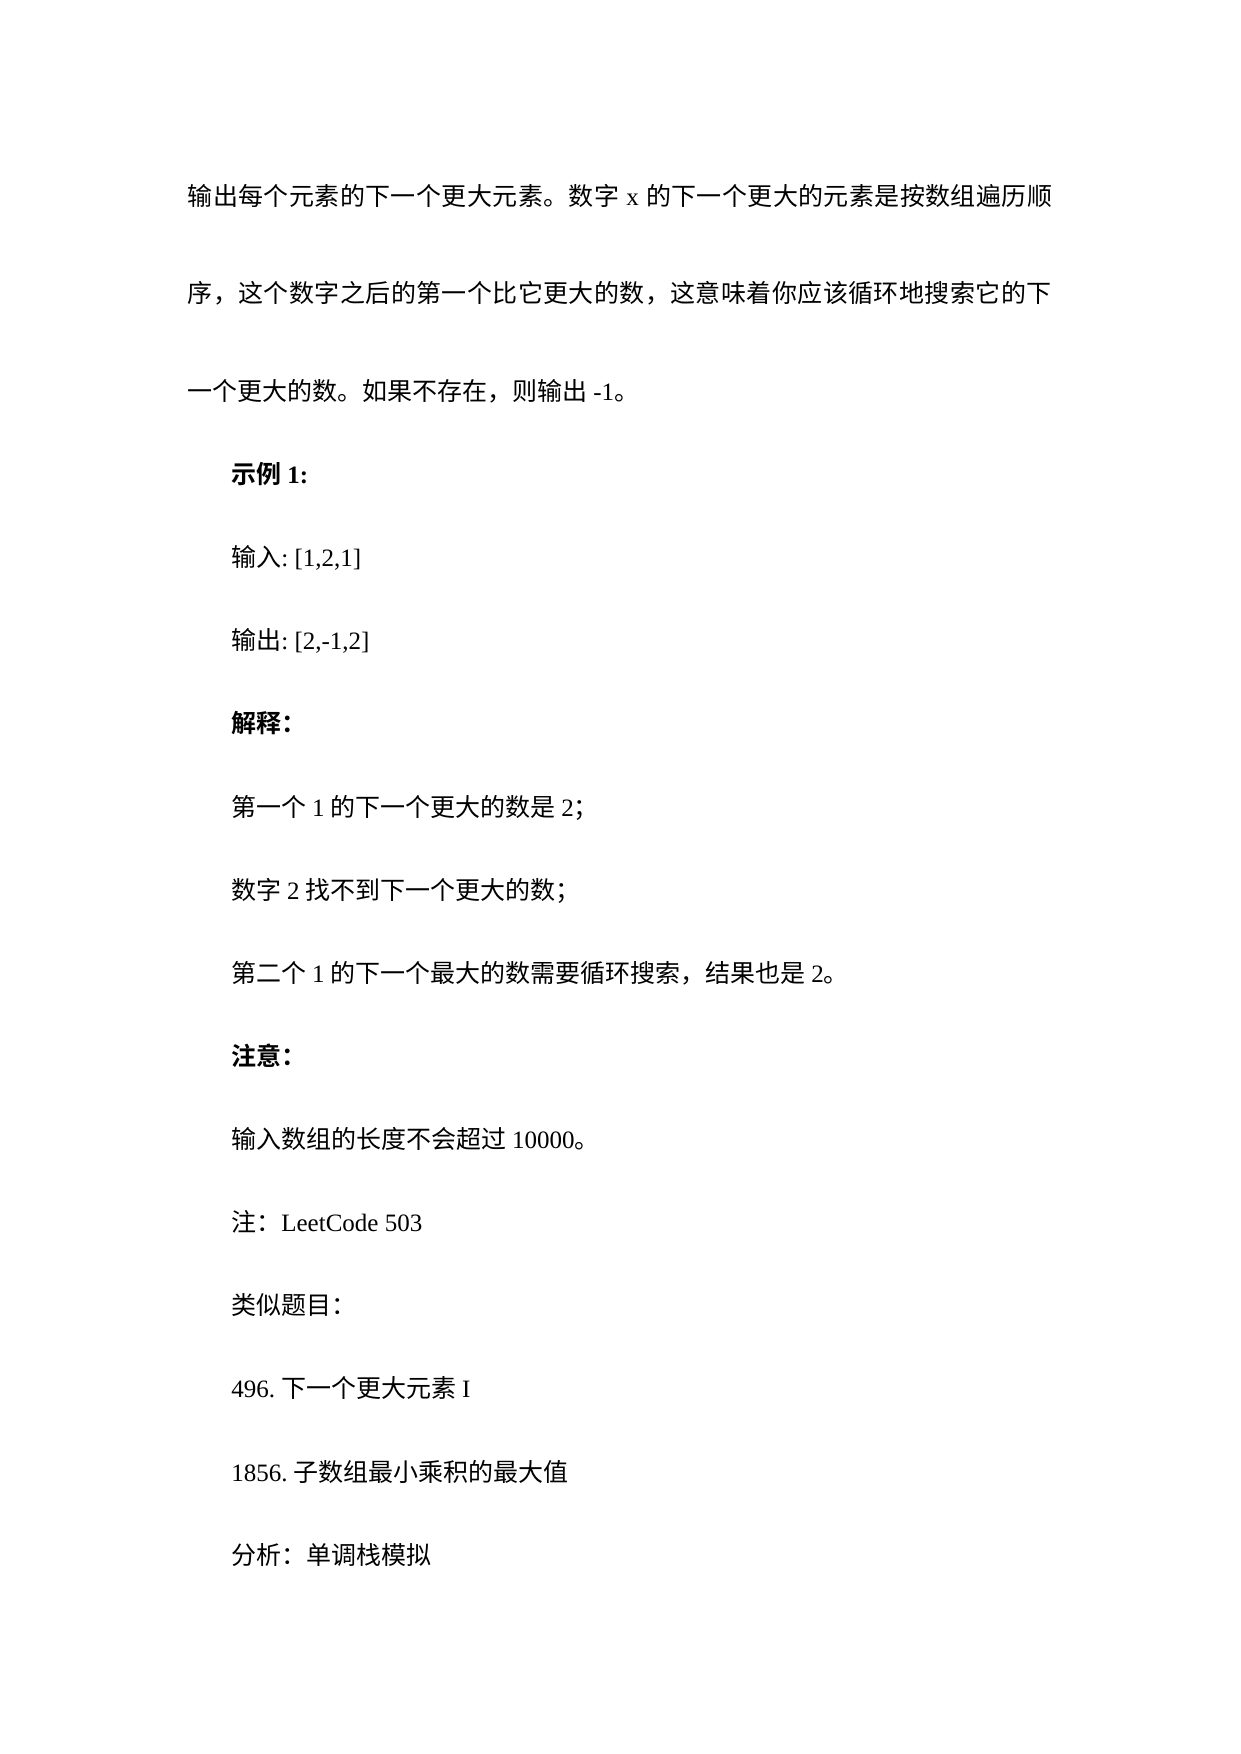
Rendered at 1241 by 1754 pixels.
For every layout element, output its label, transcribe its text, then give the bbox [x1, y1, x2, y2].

text 示例 1: [187, 440, 1053, 505]
text 输入数组的长度不会超过 10000。 [187, 1105, 1053, 1170]
text 分析：单调栈模拟 [187, 1521, 1053, 1586]
text 第一个 1 的下一个更大的数是 2； [187, 773, 1053, 838]
text 注意： [187, 1022, 1053, 1087]
text 496. 下一个更大元素 I [187, 1354, 1053, 1419]
text 1856. 子数组最小乘积的最大值 [187, 1438, 1053, 1503]
text 解释： [187, 689, 1053, 754]
text 输出: [2,-1,2] [187, 606, 1053, 671]
text 数字 2 找不到下一个更大的数； [187, 856, 1053, 921]
text 第二个 1 的下一个最大的数需要循环搜索，结果也是 2。 [187, 939, 1053, 1004]
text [187, 162, 1053, 422]
text 注：LeetCode 503 [187, 1188, 1053, 1253]
text 输入: [1,2,1] [187, 523, 1053, 588]
text 类似题目： [187, 1271, 1053, 1336]
